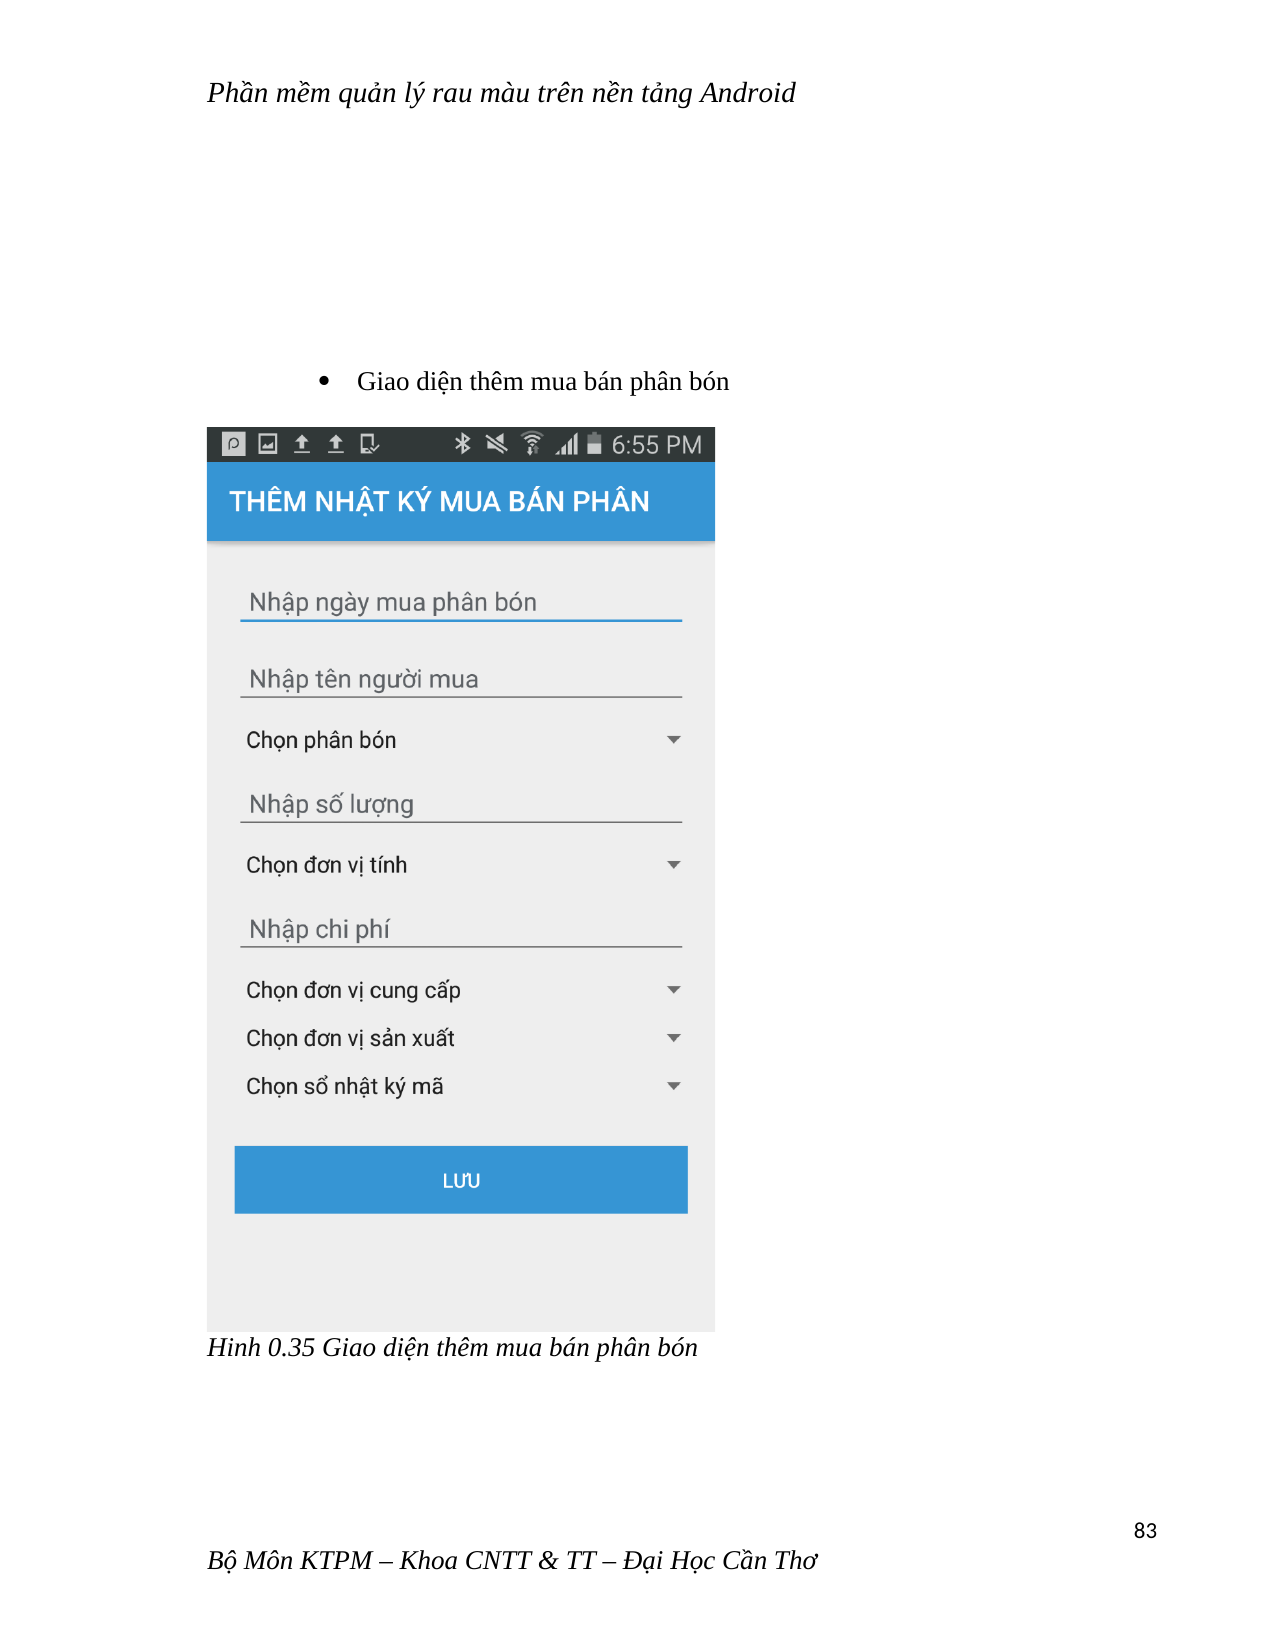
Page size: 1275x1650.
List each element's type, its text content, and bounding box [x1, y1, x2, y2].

list Giao diện thêm mua bán phân bón [319, 365, 1157, 396]
text Hinh 0.35 Giao diện thêm mua bán phân bón [207, 1332, 1157, 1363]
picture [206, 427, 716, 1332]
